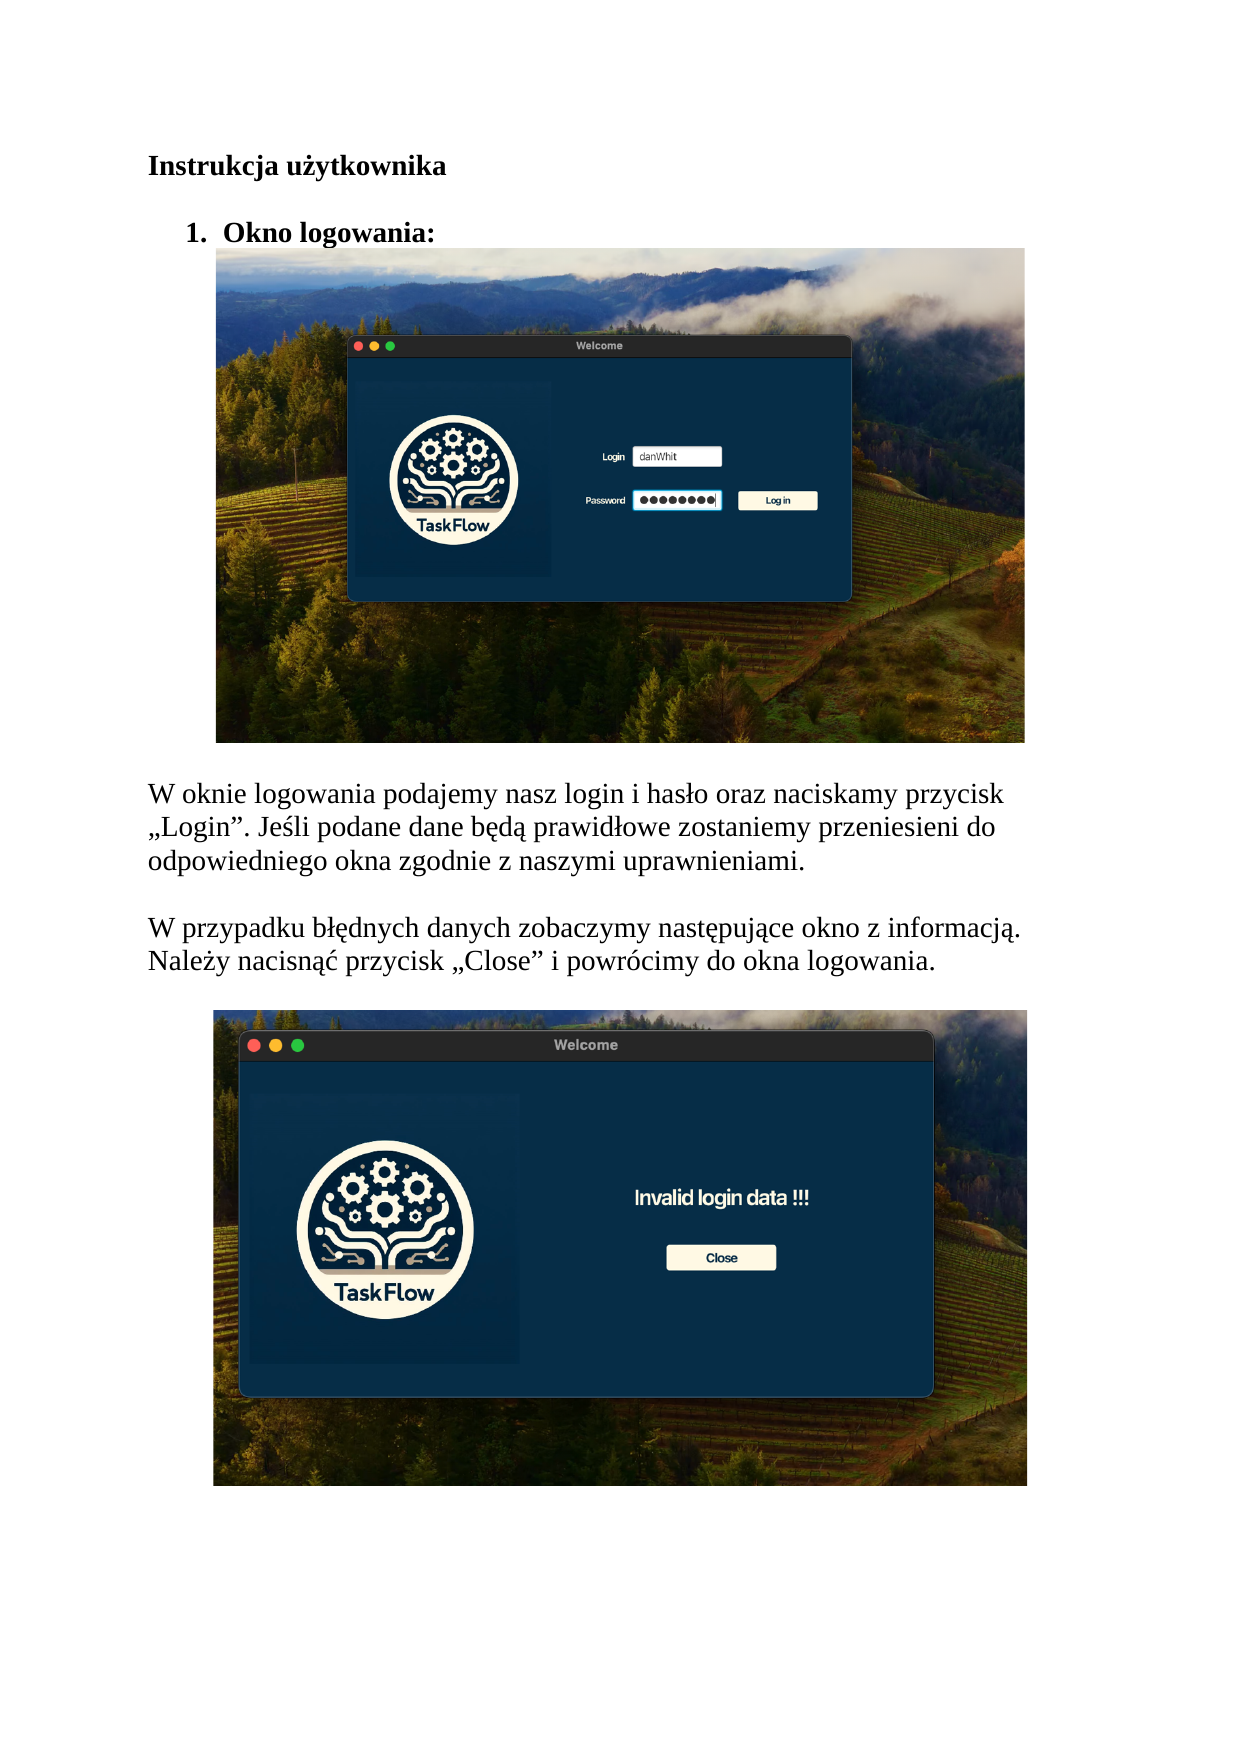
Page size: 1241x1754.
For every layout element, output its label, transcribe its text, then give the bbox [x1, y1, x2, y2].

text W przypadku błędnych danych zobaczymy następujące okno z informacją. Należy nacisnąć przycisk „Close” i powrócimy do okna logowania. [148, 910, 1093, 977]
list Okno logowania: [185, 215, 1093, 248]
picture [215, 248, 1025, 743]
text Instrukcja użytkownika [148, 148, 1093, 181]
picture [213, 1010, 1028, 1486]
text W oknie logowania podajemy nasz login i hasło oraz naciskamy przycisk „Login”. Jeśli podane dane będą prawidłowe zostaniemy przeniesieni do odpowiedniego okna zgodnie z naszymi uprawnieniami. [148, 776, 1093, 876]
